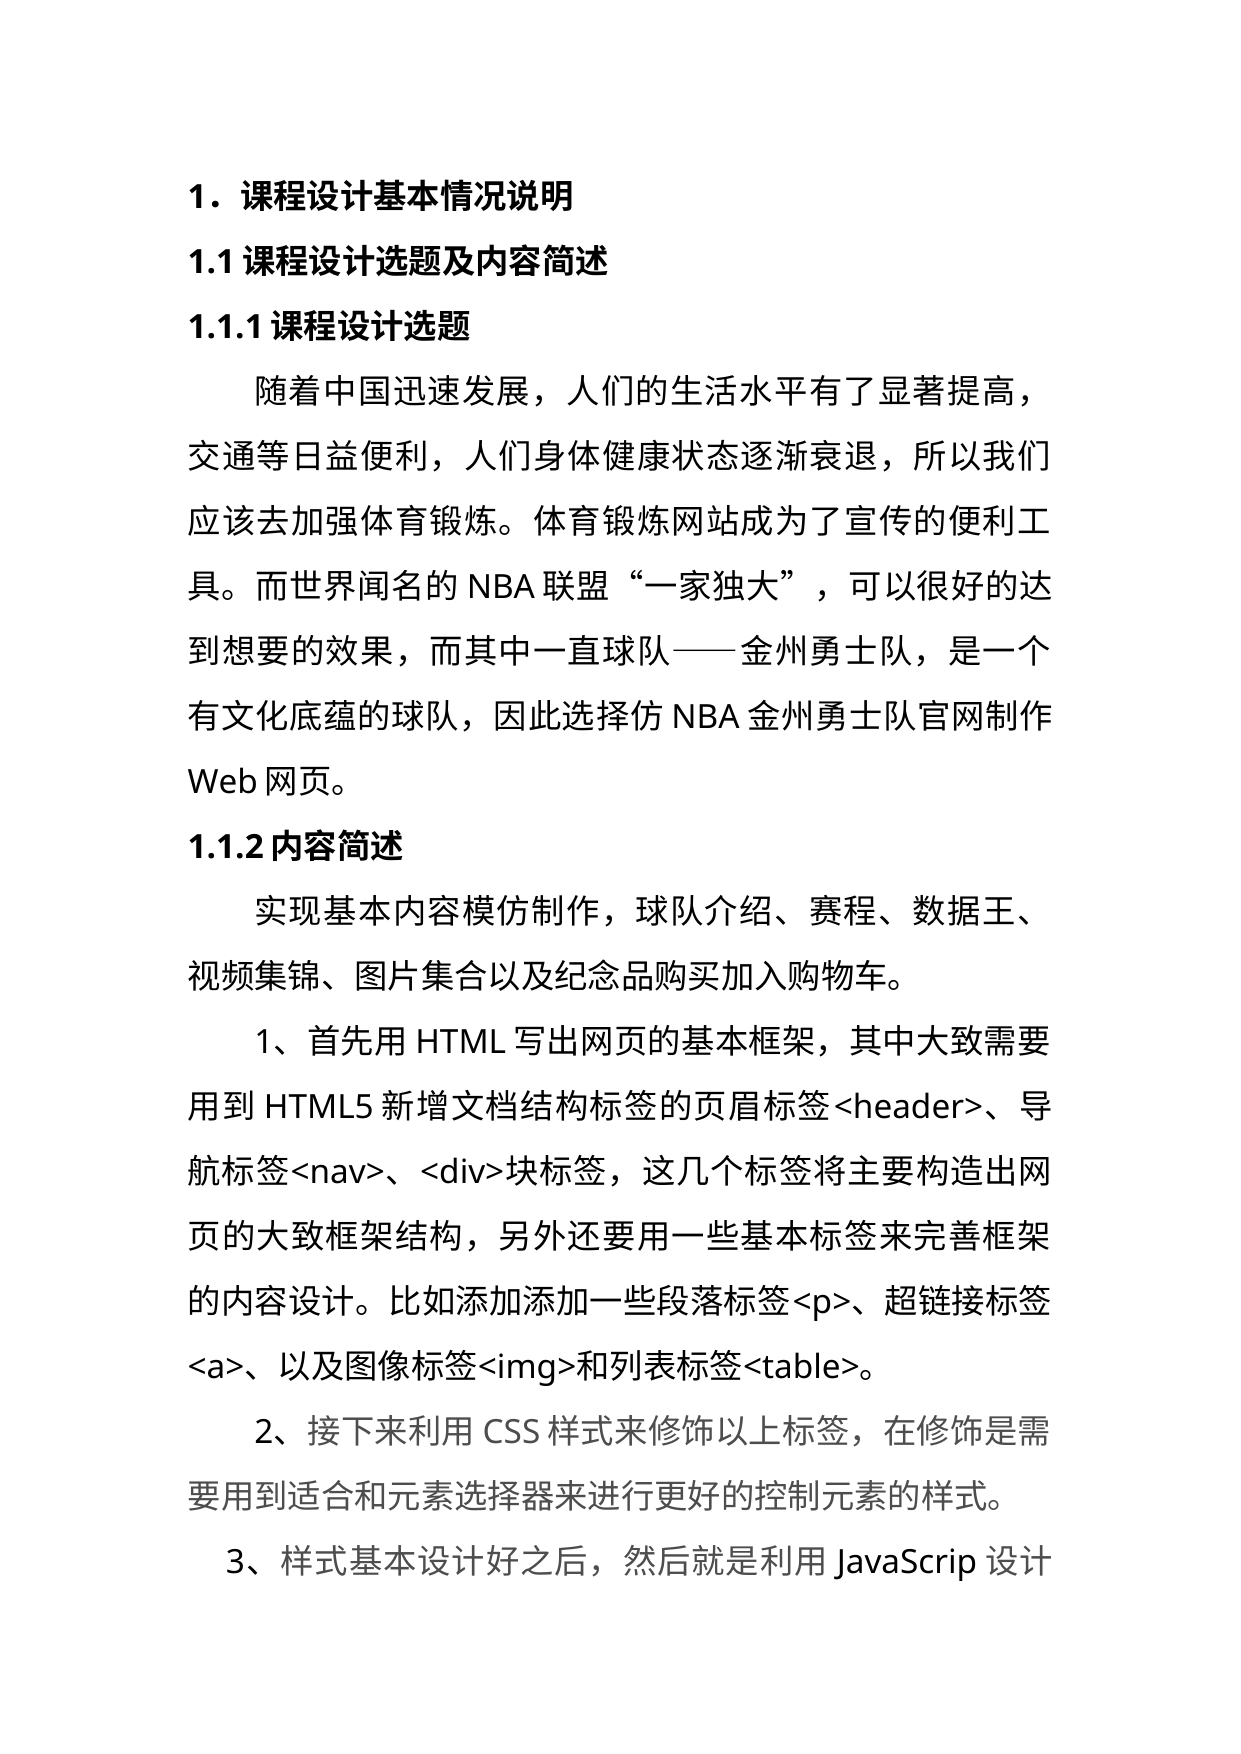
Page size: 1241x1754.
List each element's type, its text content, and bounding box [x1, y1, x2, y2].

text 2、接下来利用CSS样式来修饰以上标签，在修饰是需要用到适合和元素选择器来进行更好的控制元素的样式。 [187, 1397, 1053, 1527]
text 1．课程设计基本情况说明 [187, 162, 1053, 227]
text 1、首先用HTML写出网页的基本框架，其中大致需要用到HTML5新增文档结构标签的页眉标签<header>、导航标签<nav>、<div>块标签，这几个标签将主要构造出网页的大致框架结构，另外还要用一些基本标签来完善框架的内容设计。比如添加添加一些段落标签<p>、超链接标签<a>、以及图像标签<img>和列表标签<table>。 [187, 1007, 1053, 1397]
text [187, 1527, 1053, 1592]
text 1.1.2内容简述 [187, 812, 1053, 877]
text 随着中国迅速发展，人们的生活水平有了显著提高，交通等日益便利，人们身体健康状态逐渐衰退，所以我们应该去加强体育锻炼。体育锻炼网站成为了宣传的便利工具。而世界闻名的NBA联盟“一家独大”，可以很好的达到想要的效果，而其中一直球队——金州勇士队，是一个有文化底蕴的球队，因此选择仿NBA金州勇士队官网制作Web网页。 [187, 357, 1053, 812]
text 实现基本内容模仿制作，球队介绍、赛程、数据王、视频集锦、图片集合以及纪念品购买加入购物车。 [187, 877, 1053, 1007]
text 1.1.1课程设计选题 [187, 292, 1053, 357]
text 1.1课程设计选题及内容简述 [187, 227, 1053, 292]
